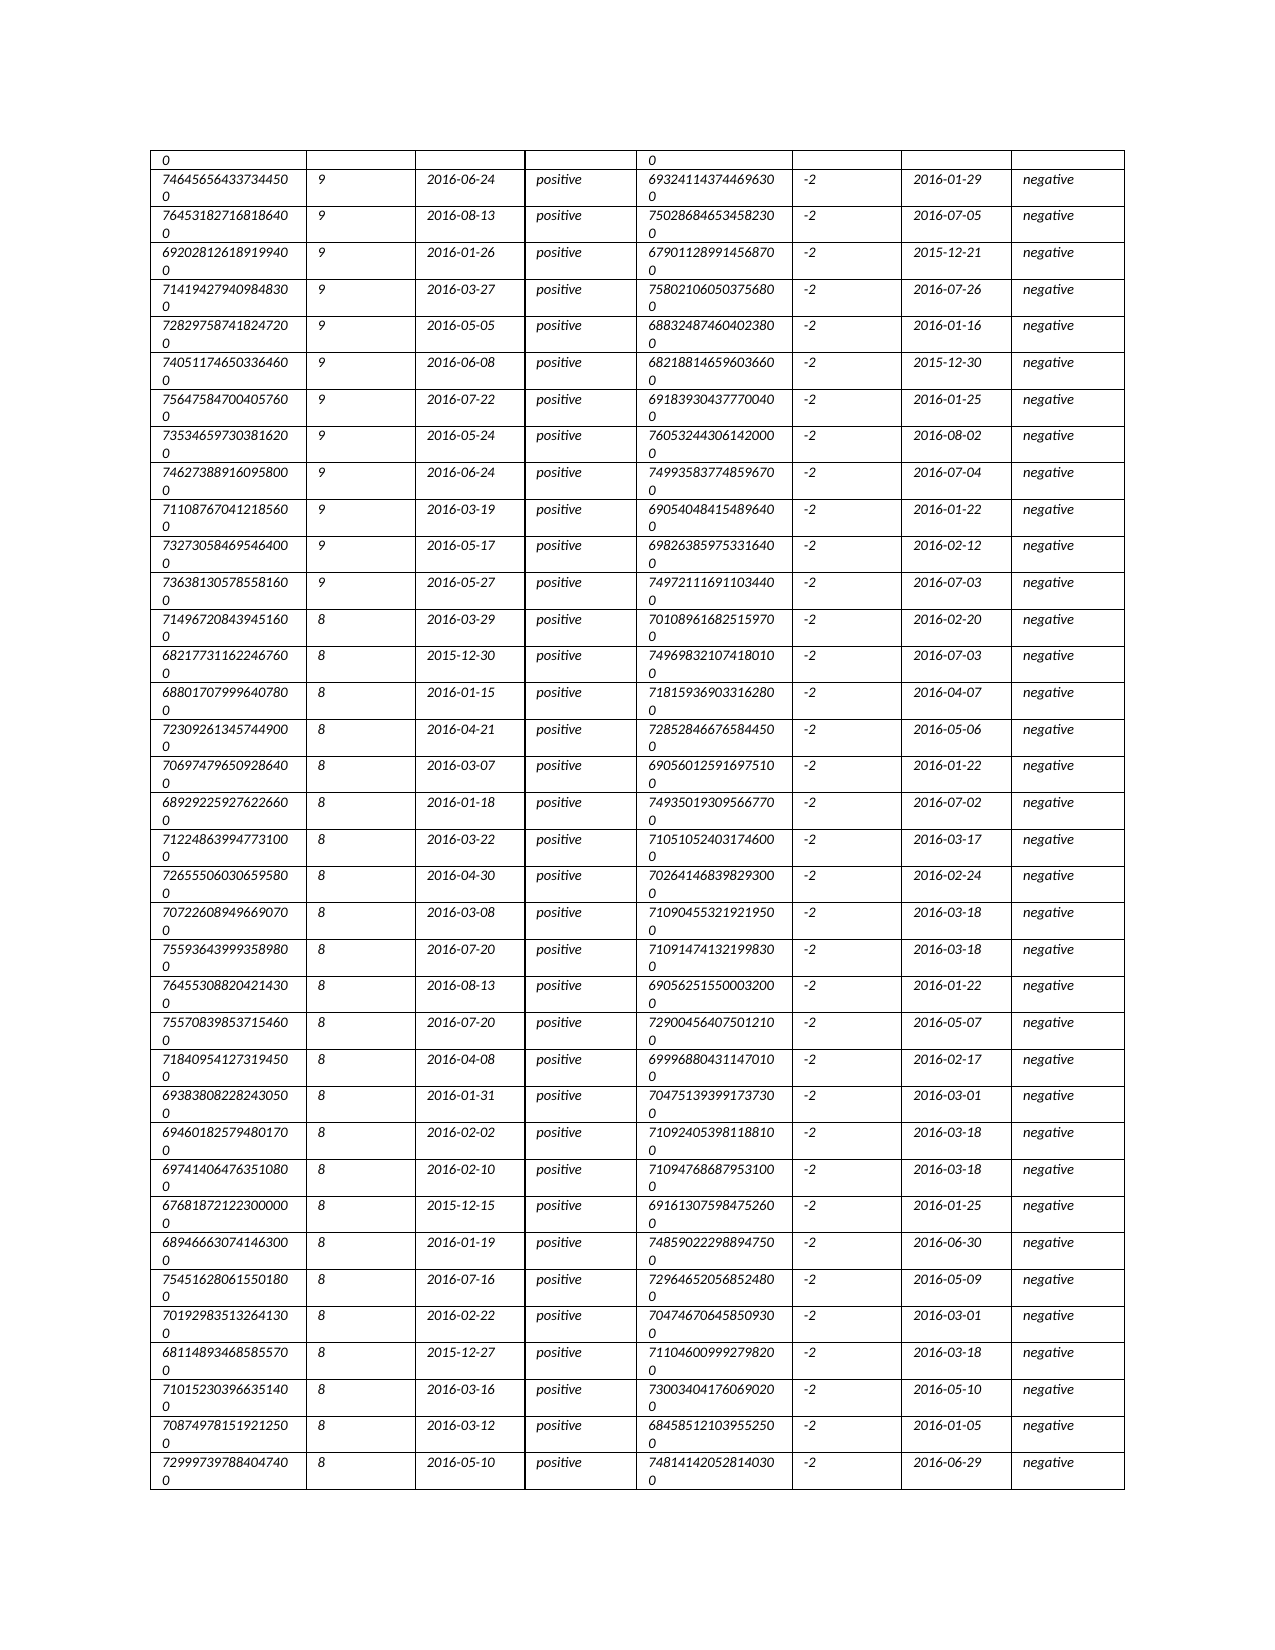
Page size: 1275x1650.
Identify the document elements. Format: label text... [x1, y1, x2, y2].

table_cell negative [1012, 1380, 1124, 1416]
table_cell -2 [793, 977, 901, 1012]
table_cell negative [1012, 903, 1124, 939]
table_cell negative [1012, 867, 1124, 902]
table_cell 701089616825159700 [637, 610, 792, 646]
table_cell 2016-03-27 [416, 280, 524, 316]
table_cell -2 [793, 390, 901, 426]
table_cell 758021060503756800 [637, 280, 792, 316]
table_cell negative [1012, 1417, 1124, 1452]
table_cell 2016-04-08 [416, 1050, 524, 1086]
table_cell 698263859753316400 [637, 537, 792, 572]
table_cell 732730584695464000 [151, 537, 306, 572]
table_cell 9 [307, 151, 415, 169]
table_cell 9 [307, 463, 415, 499]
table_cell 729997397884047400 [151, 1453, 306, 1489]
table_cell -2 [793, 903, 901, 939]
table_cell negative [1012, 537, 1124, 572]
table_cell positive [526, 1270, 636, 1306]
table_cell positive [526, 573, 636, 609]
table_cell 9 [307, 427, 415, 462]
table_cell 748141420528140300 [637, 1453, 792, 1489]
table_cell 694601825794801700 [151, 1123, 306, 1159]
table_cell 736381305785581600 [151, 573, 306, 609]
table_cell negative [1012, 757, 1124, 792]
table_cell 749350193095667700 [637, 793, 792, 829]
table_cell negative [1012, 207, 1124, 242]
table_cell 8 [307, 903, 415, 939]
table_cell 2016-01-22 [902, 757, 1011, 792]
table_cell 2016-07-04 [902, 463, 1011, 499]
table_cell -2 [793, 867, 901, 902]
table_cell 748590222988947500 [637, 1233, 792, 1269]
table_cell 8 [307, 1453, 415, 1489]
table_cell 756475847004057600 [151, 390, 306, 426]
table_cell negative [1012, 463, 1124, 499]
table_cell 2015-12-21 [902, 243, 1011, 279]
table_cell 2016-03-01 [902, 1087, 1011, 1122]
table_cell 746456564337344500 [151, 170, 306, 206]
table_cell 8 [307, 1197, 415, 1232]
table_cell 2016-02-10 [416, 1160, 524, 1196]
table_cell 746273889160958000 [151, 463, 306, 499]
table_cell -2 [793, 1343, 901, 1379]
table_cell positive [526, 793, 636, 829]
table_cell 8 [307, 977, 415, 1012]
table_cell 2016-03-12 [416, 1417, 524, 1452]
table_cell 764553088204214300 [151, 977, 306, 1012]
table_cell -2 [793, 1307, 901, 1342]
table_cell -2 [793, 151, 901, 169]
table_cell 689292259276226600 [151, 793, 306, 829]
table_cell 2016-01-26 [416, 243, 524, 279]
table_cell 681148934685855700 [151, 1343, 306, 1379]
table_cell 688017079996407800 [151, 683, 306, 719]
table_cell 8 [307, 1050, 415, 1086]
table_cell -2 [793, 720, 901, 756]
table_cell negative [1012, 1270, 1124, 1306]
table_cell 2016-05-10 [416, 1453, 524, 1489]
table_cell -2 [793, 1013, 901, 1049]
table_cell -2 [793, 317, 901, 352]
table_cell 2016-03-18 [902, 1160, 1011, 1196]
table_cell 710152303966351400 [151, 1380, 306, 1416]
table_cell 2016-06-24 [416, 170, 524, 206]
table_cell 9 [307, 573, 415, 609]
table_cell 697414064763510800 [151, 1160, 306, 1196]
table_cell 2016-05-09 [902, 1270, 1011, 1306]
table_cell 729004564075012100 [637, 1013, 792, 1049]
table_cell -2 [793, 830, 901, 866]
table_cell 2016-01-25 [902, 1197, 1011, 1232]
table_cell negative [1012, 793, 1124, 829]
table_cell positive [526, 1197, 636, 1232]
table_cell -2 [793, 1050, 901, 1086]
table_cell negative [1012, 1197, 1124, 1232]
table_cell 754516280615501800 [151, 1270, 306, 1306]
table_cell 750286846534582300 [637, 207, 792, 242]
table_cell positive [526, 1123, 636, 1159]
table_cell positive [526, 1307, 636, 1342]
table_cell 682177311622467600 [151, 647, 306, 682]
table_cell -2 [793, 610, 901, 646]
table_cell positive [526, 151, 636, 169]
table_cell positive [526, 317, 636, 352]
table_cell negative [1012, 1453, 1124, 1489]
table_cell negative [1012, 243, 1124, 279]
table_cell 2016-03-22 [416, 830, 524, 866]
table_cell 2016-07-30 [416, 151, 524, 169]
table_cell 8 [307, 1380, 415, 1416]
table_cell 684585121039552500 [637, 1417, 792, 1452]
table_cell 8 [307, 720, 415, 756]
table_cell 8 [307, 1270, 415, 1306]
table_cell positive [526, 1013, 636, 1049]
table_cell 2016-08-13 [416, 977, 524, 1012]
table_cell 723092613457449000 [151, 720, 306, 756]
table_cell 2016-03-29 [416, 610, 524, 646]
table_cell 2016-01-25 [902, 390, 1011, 426]
table_cell 8 [307, 867, 415, 902]
table_cell negative [1012, 1160, 1124, 1196]
table_cell negative [1012, 1343, 1124, 1379]
table_cell 2016-02-22 [416, 1307, 524, 1342]
table_cell 2016-05-17 [416, 537, 524, 572]
table_cell 707226089496690700 [151, 903, 306, 939]
table_cell 2016-06-24 [416, 463, 524, 499]
table_cell 2016-06-08 [416, 353, 524, 389]
table_cell negative [1012, 977, 1124, 1012]
table_cell 2016-07-22 [416, 390, 524, 426]
table_cell -2 [793, 1417, 901, 1452]
table_cell -2 [793, 1197, 901, 1232]
table_cell 714194279409848300 [151, 280, 306, 316]
table_cell positive [526, 427, 636, 462]
table_cell 2016-04-30 [416, 867, 524, 902]
table_cell 2016-02-17 [902, 1050, 1011, 1086]
table_cell 2016-03-01 [902, 1307, 1011, 1342]
table_cell 9 [307, 500, 415, 536]
table_cell 2016-03-08 [416, 903, 524, 939]
table_cell 2016-06-29 [902, 1453, 1011, 1489]
table_cell negative [1012, 573, 1124, 609]
table_cell 2016-03-16 [416, 1380, 524, 1416]
table_cell 2016-03-18 [902, 903, 1011, 939]
table_cell 2016-02-20 [902, 610, 1011, 646]
table_cell -2 [793, 500, 901, 536]
table_cell 2016-07-05 [902, 207, 1011, 242]
table_cell 9 [307, 537, 415, 572]
table_cell 8 [307, 1123, 415, 1159]
table_cell 710924053981188100 [637, 1123, 792, 1159]
table_cell positive [526, 500, 636, 536]
table_cell 9 [307, 317, 415, 352]
table_cell 2016-03-17 [902, 830, 1011, 866]
table_cell 8 [307, 757, 415, 792]
table_cell 718409541273194500 [151, 1050, 306, 1086]
table_cell negative [1012, 1087, 1124, 1122]
table_cell 2016-03-18 [902, 1343, 1011, 1379]
table_cell 702641468398293000 [637, 867, 792, 902]
table_cell negative [1012, 1233, 1124, 1269]
table_cell -2 [793, 463, 901, 499]
table_cell 2016-03-18 [902, 1123, 1011, 1159]
table_cell 690540484154896400 [637, 500, 792, 536]
table_cell 710510524031746000 [637, 830, 792, 866]
table_cell positive [526, 280, 636, 316]
table_cell 691613075984752600 [637, 1197, 792, 1232]
table_cell 9 [307, 390, 415, 426]
table_cell -2 [793, 1160, 901, 1196]
table_cell positive [526, 977, 636, 1012]
table_cell 2016-01-16 [902, 317, 1011, 352]
table_cell positive [526, 1233, 636, 1269]
table_cell 690560125916975100 [637, 757, 792, 792]
table_cell negative [1012, 390, 1124, 426]
table_cell 8 [307, 610, 415, 646]
table_cell positive [526, 1453, 636, 1489]
table_cell 693241143744696300 [637, 170, 792, 206]
table_cell 2016-08-02 [902, 427, 1011, 462]
table_cell -2 [793, 537, 901, 572]
table_cell positive [526, 207, 636, 242]
table_cell 8 [307, 1307, 415, 1342]
table_cell -2 [793, 793, 901, 829]
table_cell negative [1012, 151, 1124, 169]
table_cell 728528466765844500 [637, 720, 792, 756]
table_cell -2 [793, 573, 901, 609]
table_cell 2016-07-16 [416, 1270, 524, 1306]
table_cell 8 [307, 940, 415, 976]
table_cell 755936439993589800 [151, 940, 306, 976]
table_cell positive [526, 940, 636, 976]
table_cell positive [526, 830, 636, 866]
table_cell -2 [793, 427, 901, 462]
table_cell 2016-04-07 [902, 683, 1011, 719]
table_cell 2016-03-18 [902, 940, 1011, 976]
table_cell positive [526, 757, 636, 792]
table_cell negative [1012, 1123, 1124, 1159]
table_cell -2 [793, 940, 901, 976]
table_cell positive [526, 243, 636, 279]
table_cell -2 [793, 757, 901, 792]
table_cell 755708398537154600 [151, 1013, 306, 1049]
table_cell 2016-06-30 [902, 1233, 1011, 1269]
table_cell -2 [793, 170, 901, 206]
table_cell 2015-12-30 [902, 353, 1011, 389]
table_cell 2016-05-05 [416, 317, 524, 352]
table_cell negative [1012, 1013, 1124, 1049]
table_cell positive [526, 867, 636, 902]
table_cell negative [1012, 280, 1124, 316]
table_cell 2016-04-21 [416, 720, 524, 756]
table_cell 2016-05-10 [902, 1380, 1011, 1416]
table_cell 679011289914568700 [637, 243, 792, 279]
table_cell positive [526, 1160, 636, 1196]
table_cell negative [1012, 683, 1124, 719]
table_cell 2016-05-06 [902, 720, 1011, 756]
table_cell 2016-03-07 [416, 757, 524, 792]
table_cell 714967208439451600 [151, 610, 306, 646]
table_cell 706974796509286400 [151, 757, 306, 792]
table_cell 693838082282430500 [151, 1087, 306, 1122]
table_cell negative [1012, 170, 1124, 206]
table_cell 2016-07-26 [902, 280, 1011, 316]
table_cell 691839304377700400 [637, 390, 792, 426]
table_cell 710904553219219500 [637, 903, 792, 939]
table_cell 699968804311470100 [637, 1050, 792, 1086]
table_cell 682188146596036600 [637, 353, 792, 389]
table_cell -2 [793, 1087, 901, 1122]
table_cell -2 [793, 280, 901, 316]
table_cell positive [526, 1380, 636, 1416]
table_cell 8 [307, 830, 415, 866]
table_cell -2 [793, 1270, 901, 1306]
table_cell negative [1012, 940, 1124, 976]
table_cell positive [526, 537, 636, 572]
table_cell 711087670412185600 [151, 500, 306, 536]
table_cell 9 [307, 207, 415, 242]
table_cell 2016-01-22 [902, 977, 1011, 1012]
table_cell 2016-01-31 [416, 1087, 524, 1122]
table_cell negative [1012, 720, 1124, 756]
table_cell -2 [793, 353, 901, 389]
table_cell 708749781519212500 [151, 1417, 306, 1452]
table_cell negative [1012, 610, 1124, 646]
table_cell 2016-05-24 [416, 427, 524, 462]
table_cell -2 [793, 647, 901, 682]
table_cell 701929835132641300 [151, 1307, 306, 1342]
table_cell 740511746503364600 [151, 353, 306, 389]
table_cell -2 [793, 1453, 901, 1489]
table_cell 2016-08-13 [416, 207, 524, 242]
table_cell 749698321074180100 [637, 647, 792, 682]
table_cell 759371377002553300 [151, 151, 306, 169]
table_cell 749721116911034400 [637, 573, 792, 609]
table_cell 9 [307, 170, 415, 206]
table_cell 2016-01-05 [902, 1417, 1011, 1452]
table_cell 690562515500032000 [637, 977, 792, 1012]
table_cell positive [526, 1417, 636, 1452]
table_cell 710947686879531000 [637, 1160, 792, 1196]
table_cell -2 [793, 683, 901, 719]
table_cell 2016-01-18 [416, 793, 524, 829]
table_cell positive [526, 353, 636, 389]
table_cell negative [1012, 353, 1124, 389]
table_cell 749935837748596700 [637, 463, 792, 499]
table_cell 743075154507489300 [637, 151, 792, 169]
table_cell 2016-03-19 [416, 500, 524, 536]
table_cell 2015-12-27 [416, 1343, 524, 1379]
table_cell 692028126189199400 [151, 243, 306, 279]
table_cell 9 [307, 353, 415, 389]
table_cell positive [526, 1050, 636, 1086]
table_cell 9 [307, 243, 415, 279]
table_cell 2015-12-15 [416, 1197, 524, 1232]
table_cell positive [526, 390, 636, 426]
table_cell -2 [793, 1233, 901, 1269]
table_cell positive [526, 1343, 636, 1379]
table_cell 676818721223000000 [151, 1197, 306, 1232]
table_cell 2016-07-02 [902, 793, 1011, 829]
table_cell 704746706458509300 [637, 1307, 792, 1342]
table_cell 2015-12-30 [416, 647, 524, 682]
table_cell 8 [307, 1013, 415, 1049]
table_cell positive [526, 610, 636, 646]
table_cell 2016-07-20 [416, 940, 524, 976]
table_cell 2016-06-15 [902, 151, 1011, 169]
table_cell 710914741321998300 [637, 940, 792, 976]
table_cell positive [526, 647, 636, 682]
table_cell 730034041760690200 [637, 1380, 792, 1416]
table_cell 2016-07-03 [902, 573, 1011, 609]
table_cell 8 [307, 1343, 415, 1379]
table_cell 704751393991737300 [637, 1087, 792, 1122]
table_cell 9 [307, 280, 415, 316]
table_cell 8 [307, 1417, 415, 1452]
table_cell negative [1012, 1050, 1124, 1086]
table_cell 2016-02-02 [416, 1123, 524, 1159]
table_cell negative [1012, 317, 1124, 352]
table_cell 2016-07-20 [416, 1013, 524, 1049]
table_cell 711046009992798200 [637, 1343, 792, 1379]
table_cell 8 [307, 647, 415, 682]
table_cell 2016-01-15 [416, 683, 524, 719]
table_cell 8 [307, 1087, 415, 1122]
table_cell 689466630741463000 [151, 1233, 306, 1269]
table_cell negative [1012, 830, 1124, 866]
table_cell 8 [307, 793, 415, 829]
table_cell 2016-07-03 [902, 647, 1011, 682]
table_cell positive [526, 1087, 636, 1122]
table_cell 718159369033162800 [637, 683, 792, 719]
table_cell 2016-01-22 [902, 500, 1011, 536]
table_cell 8 [307, 1233, 415, 1269]
table_cell -2 [793, 207, 901, 242]
table_cell 760532443061420000 [637, 427, 792, 462]
table_cell 726555060306595800 [151, 867, 306, 902]
table_cell 735346597303816200 [151, 427, 306, 462]
table_cell 8 [307, 683, 415, 719]
table_cell 728297587418247200 [151, 317, 306, 352]
table_cell positive [526, 683, 636, 719]
table_cell negative [1012, 1307, 1124, 1342]
table_cell 2016-02-12 [902, 537, 1011, 572]
table_cell -2 [793, 1380, 901, 1416]
table_cell 2016-05-27 [416, 573, 524, 609]
table_cell 712248639947731000 [151, 830, 306, 866]
table_cell 764531827168186400 [151, 207, 306, 242]
table_cell positive [526, 903, 636, 939]
table_cell negative [1012, 500, 1124, 536]
table_cell negative [1012, 647, 1124, 682]
table_cell 729646520568524800 [637, 1270, 792, 1306]
table_cell -2 [793, 243, 901, 279]
table_cell 2016-01-29 [902, 170, 1011, 206]
table_cell 688324874604023800 [637, 317, 792, 352]
table_cell 2016-05-07 [902, 1013, 1011, 1049]
table_cell positive [526, 463, 636, 499]
table_cell positive [526, 720, 636, 756]
table_cell 2016-02-24 [902, 867, 1011, 902]
table_cell -2 [793, 1123, 901, 1159]
table_cell 2016-01-19 [416, 1233, 524, 1269]
table_cell positive [526, 170, 636, 206]
table_cell 8 [307, 1160, 415, 1196]
table_cell negative [1012, 427, 1124, 462]
